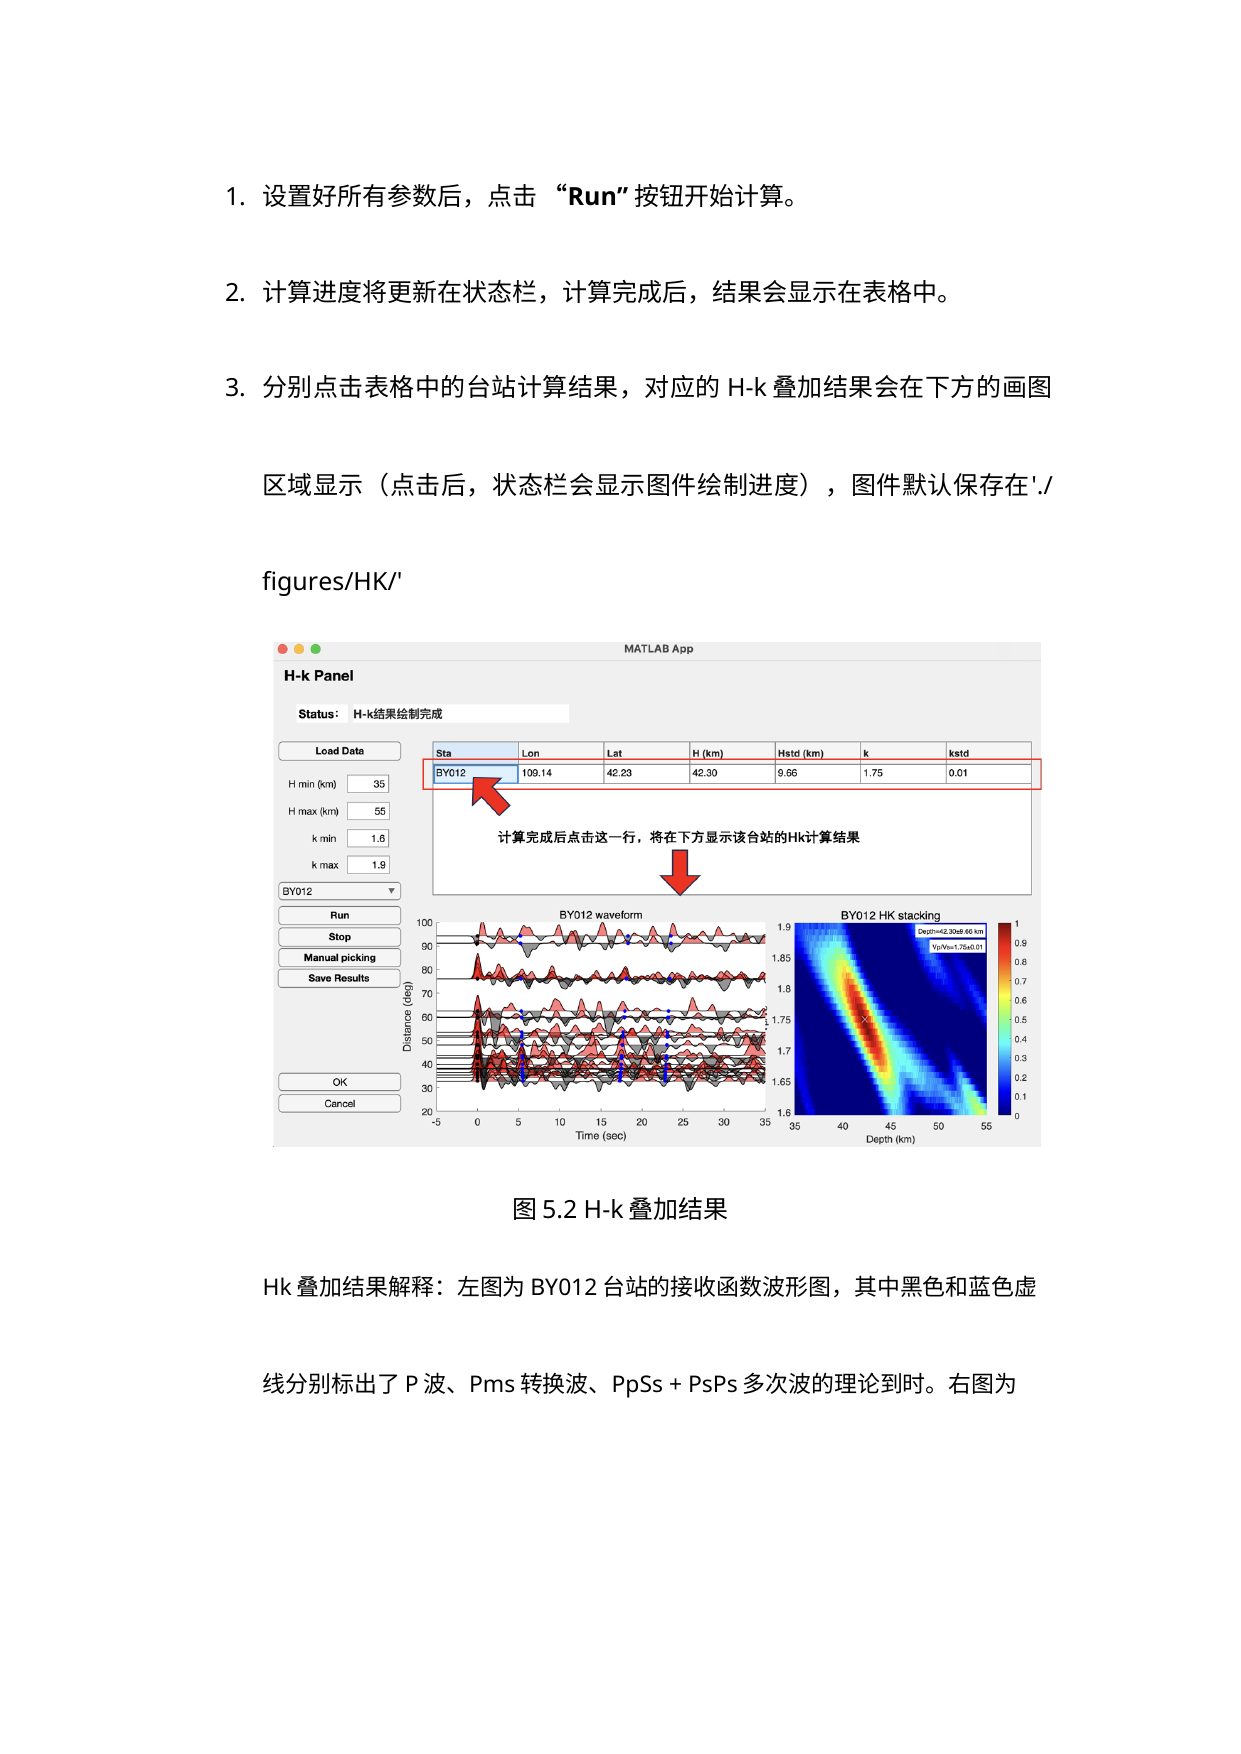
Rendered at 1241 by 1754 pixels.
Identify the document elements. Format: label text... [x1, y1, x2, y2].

list 分别点击表格中的台站计算结果，对应的H-k叠加结果会在下方的画图区域显示（点击后，状态栏会显示图件绘制进度），图件默认保存在'./figures/HK/' [225, 353, 1053, 613]
list 计算进度将更新在状态栏，计算完成后，结果会显示在表格中。 [225, 258, 1053, 323]
text 图5.2 H-k叠加结果 [187, 1175, 1053, 1240]
list 设置好所有参数后，点击 “Run” 按钮开始计算。 [225, 162, 1053, 227]
picture [273, 642, 1042, 1147]
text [262, 1253, 1053, 1415]
